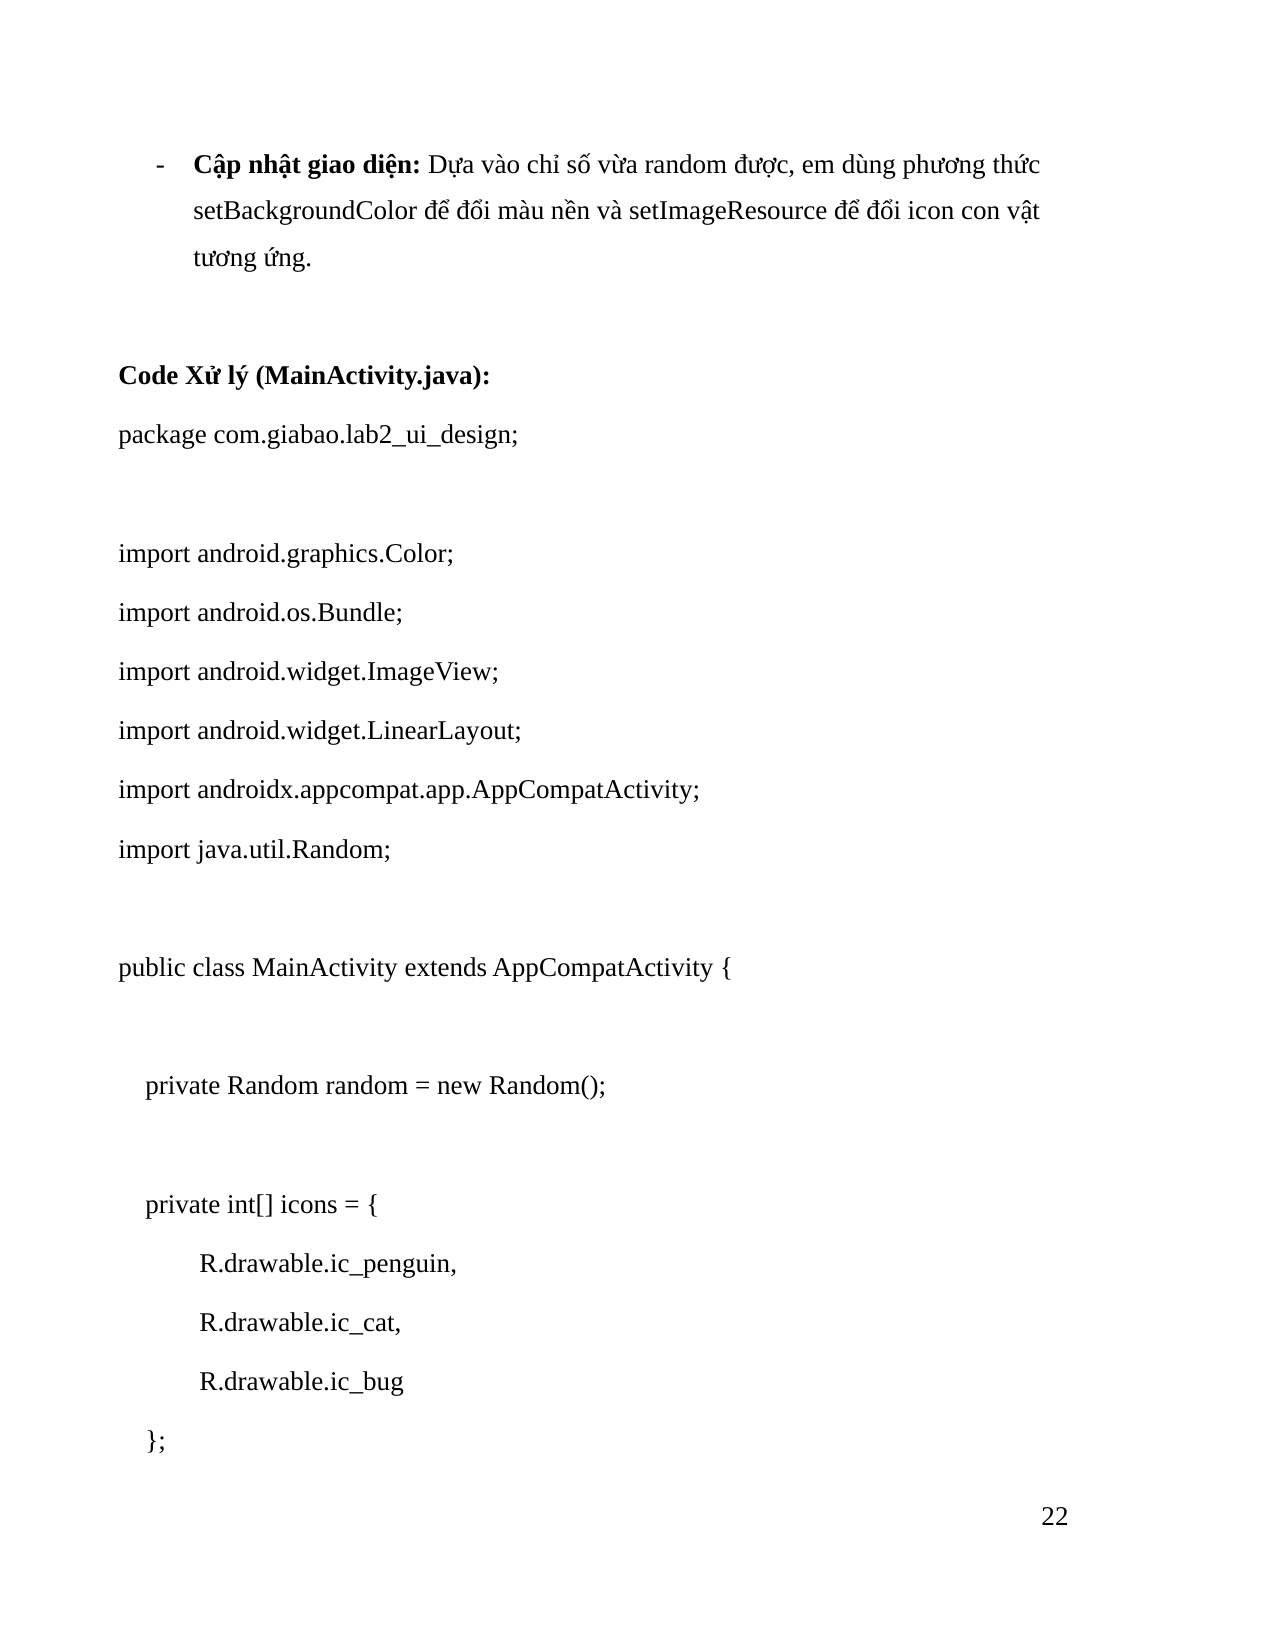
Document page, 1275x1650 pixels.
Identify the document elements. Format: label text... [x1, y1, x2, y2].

text public class MainActivity extends AppCompatActivity { [118, 951, 1068, 982]
text R.drawable.ic_bug [118, 1365, 1068, 1396]
text import android.widget.LinearLayout; [118, 714, 1068, 746]
text R.drawable.ic_cat, [118, 1306, 1068, 1337]
text import java.util.Random; [118, 833, 1068, 864]
text R.drawable.ic_penguin, [118, 1247, 1068, 1278]
list Cập nhật giao diện: Dựa vào chỉ số vừa random được, em dùng phương thức setBackgroundColor để đổi màu nền và setImageResource để đổi icon con vật tương ứng. [156, 148, 1068, 272]
text import androidx.appcompat.app.AppCompatActivity; [118, 773, 1068, 805]
text package com.giabao.lab2_ui_design; [118, 418, 1068, 450]
text private Random random = new Random(); [118, 1069, 1068, 1101]
text Code Xử lý (MainActivity.java): [118, 359, 1068, 391]
text }; [118, 1424, 1068, 1456]
text import android.graphics.Color; [118, 537, 1068, 568]
text import android.widget.ImageView; [118, 655, 1068, 686]
text import android.os.Bundle; [118, 596, 1068, 627]
text private int[] icons = { [118, 1188, 1068, 1219]
